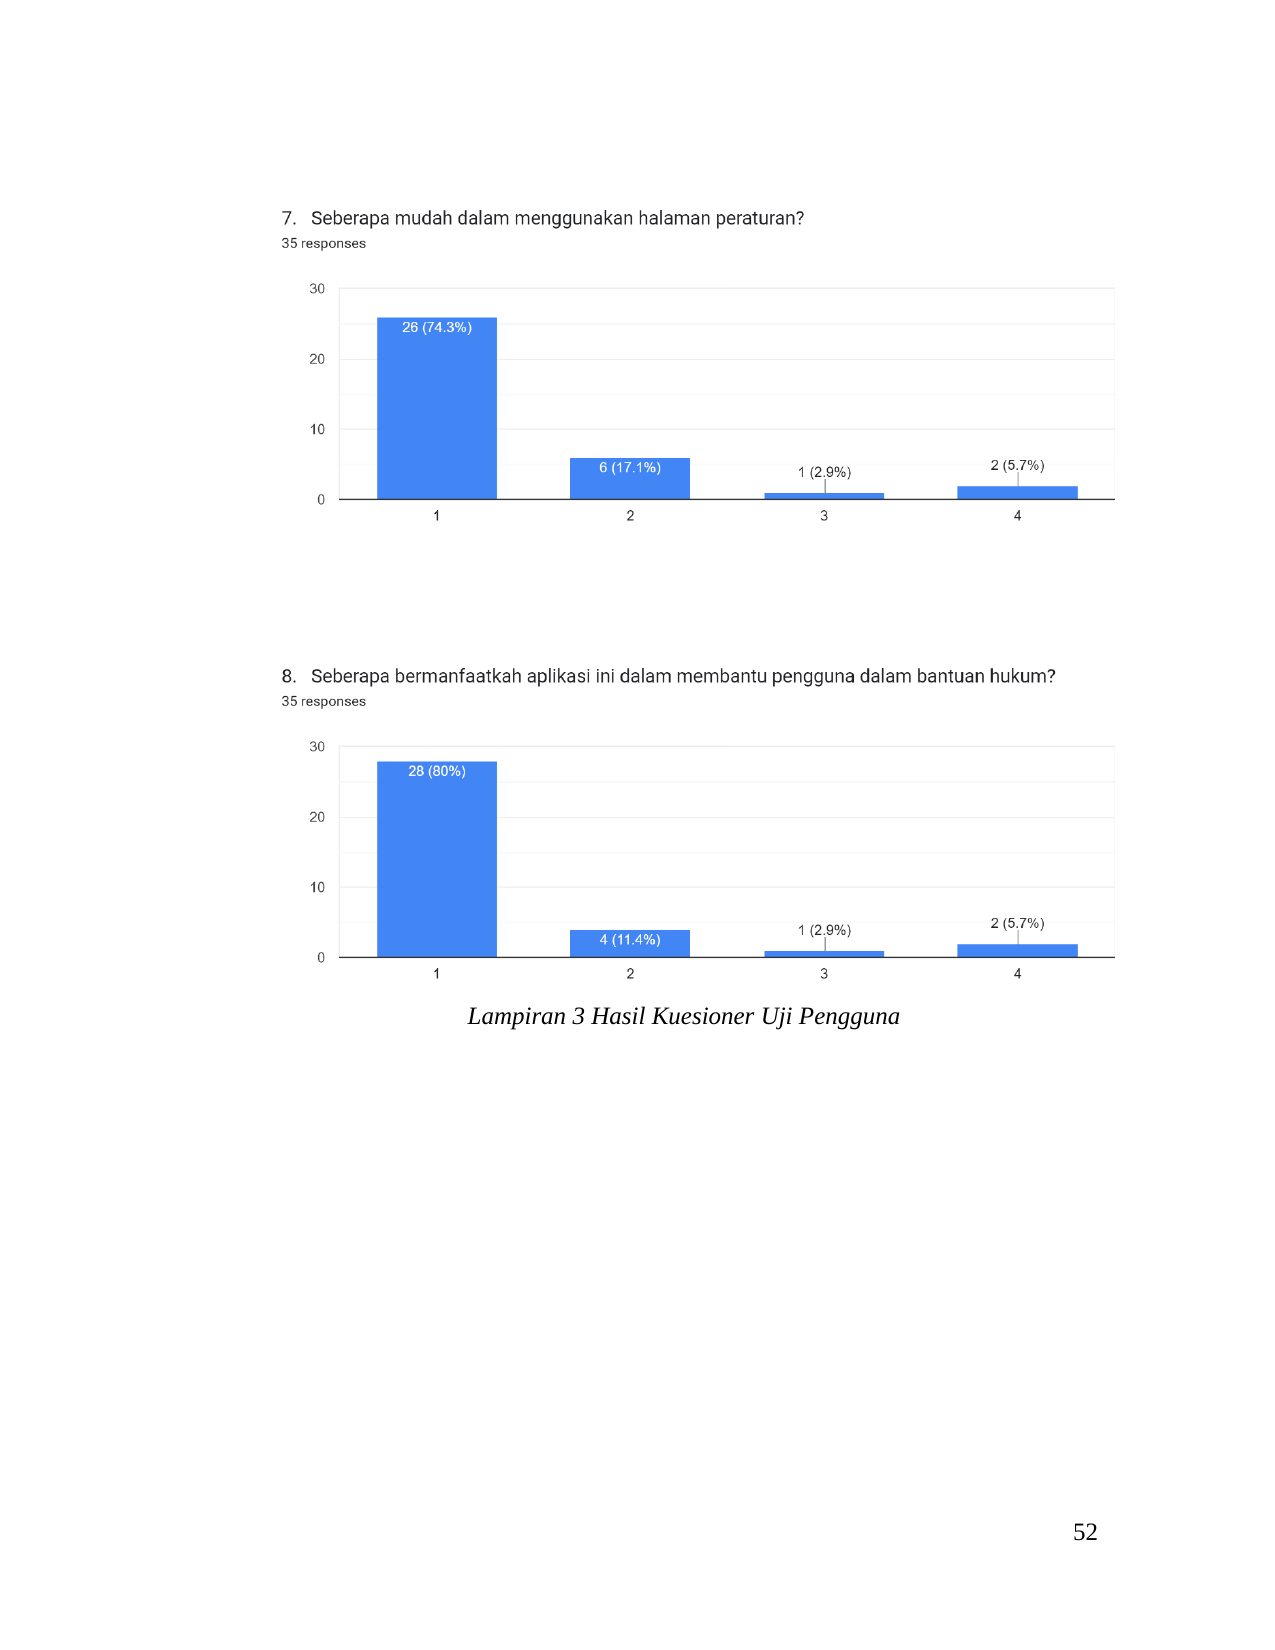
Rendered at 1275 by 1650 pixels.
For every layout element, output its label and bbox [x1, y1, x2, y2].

picture [253, 177, 1115, 587]
picture [253, 635, 1115, 992]
